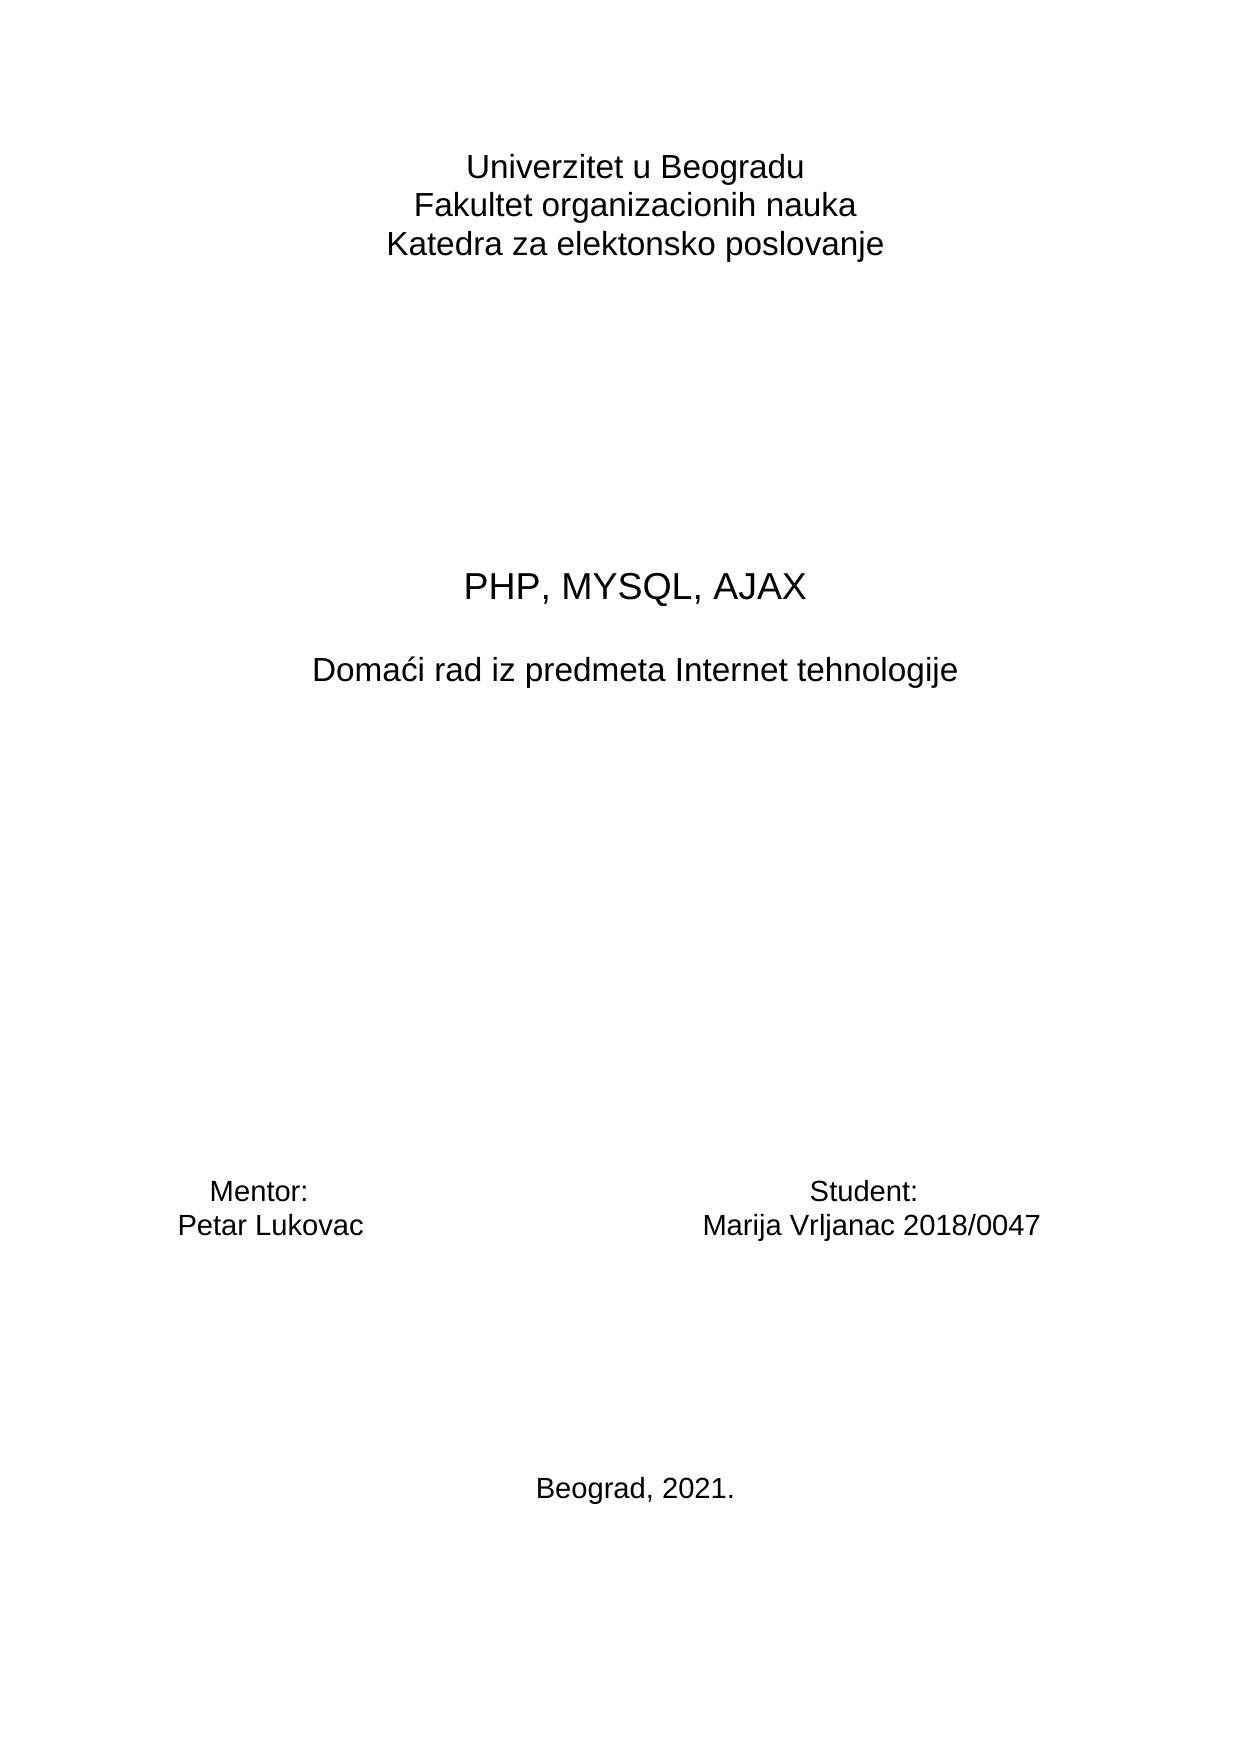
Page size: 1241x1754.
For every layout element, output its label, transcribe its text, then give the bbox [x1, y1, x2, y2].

text Domaći rad iz predmeta Internet tehnologije [177, 650, 1093, 689]
text Katedra za elektonsko poslovanje [177, 224, 1093, 262]
text PHP, MYSQL, AJAX [177, 564, 1093, 607]
text Univerzitet u Beogradu [177, 147, 1093, 185]
text Mentor: Student: [177, 1174, 1093, 1208]
text Beograd, 2021. [177, 1471, 1093, 1505]
text Petar Lukovac Marija Vrljanac 2018/0047 [177, 1208, 1093, 1241]
text Fakultet organizacionih nauka [177, 185, 1093, 224]
